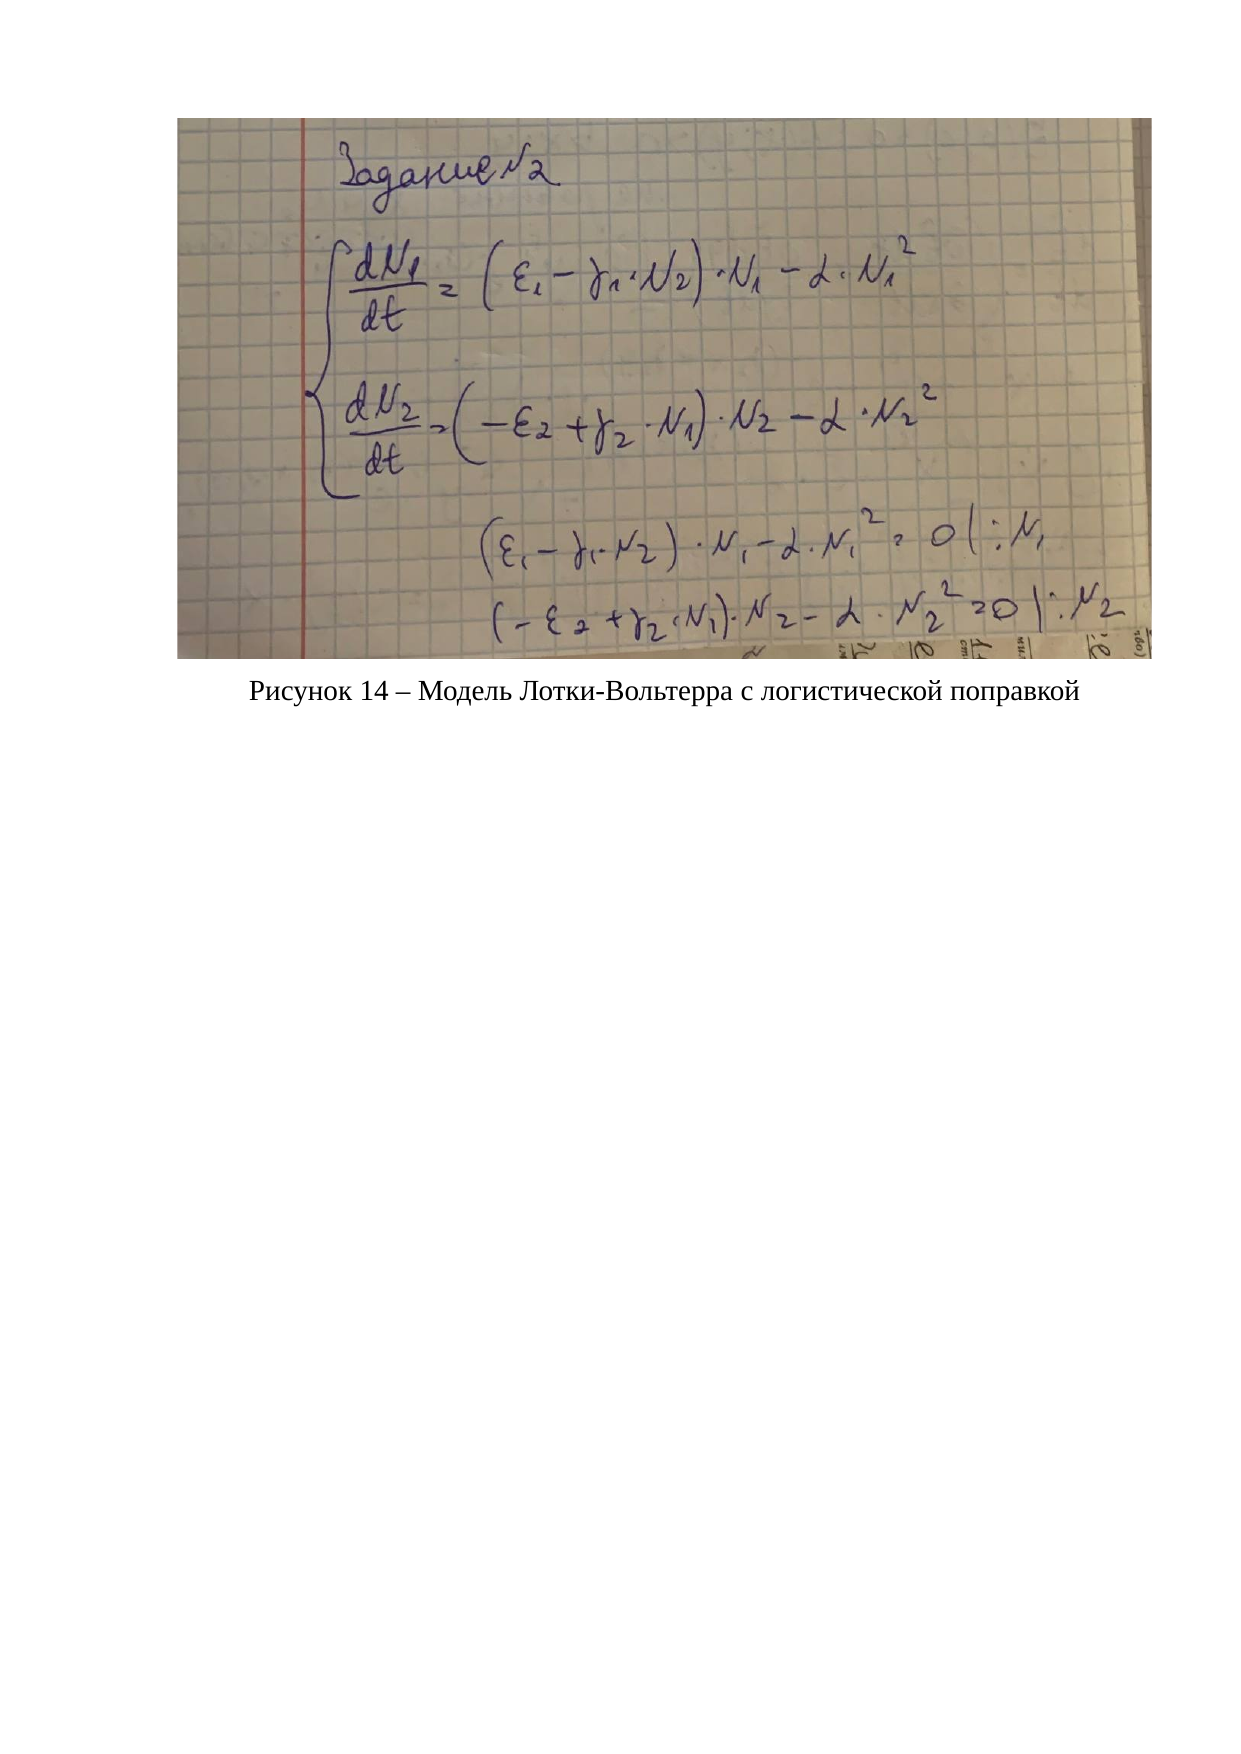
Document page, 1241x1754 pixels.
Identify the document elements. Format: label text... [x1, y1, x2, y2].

text Рисунок 14 – Модель Лотки-Вольтерра с логистической поправкой [177, 673, 1152, 707]
picture [177, 118, 1152, 659]
